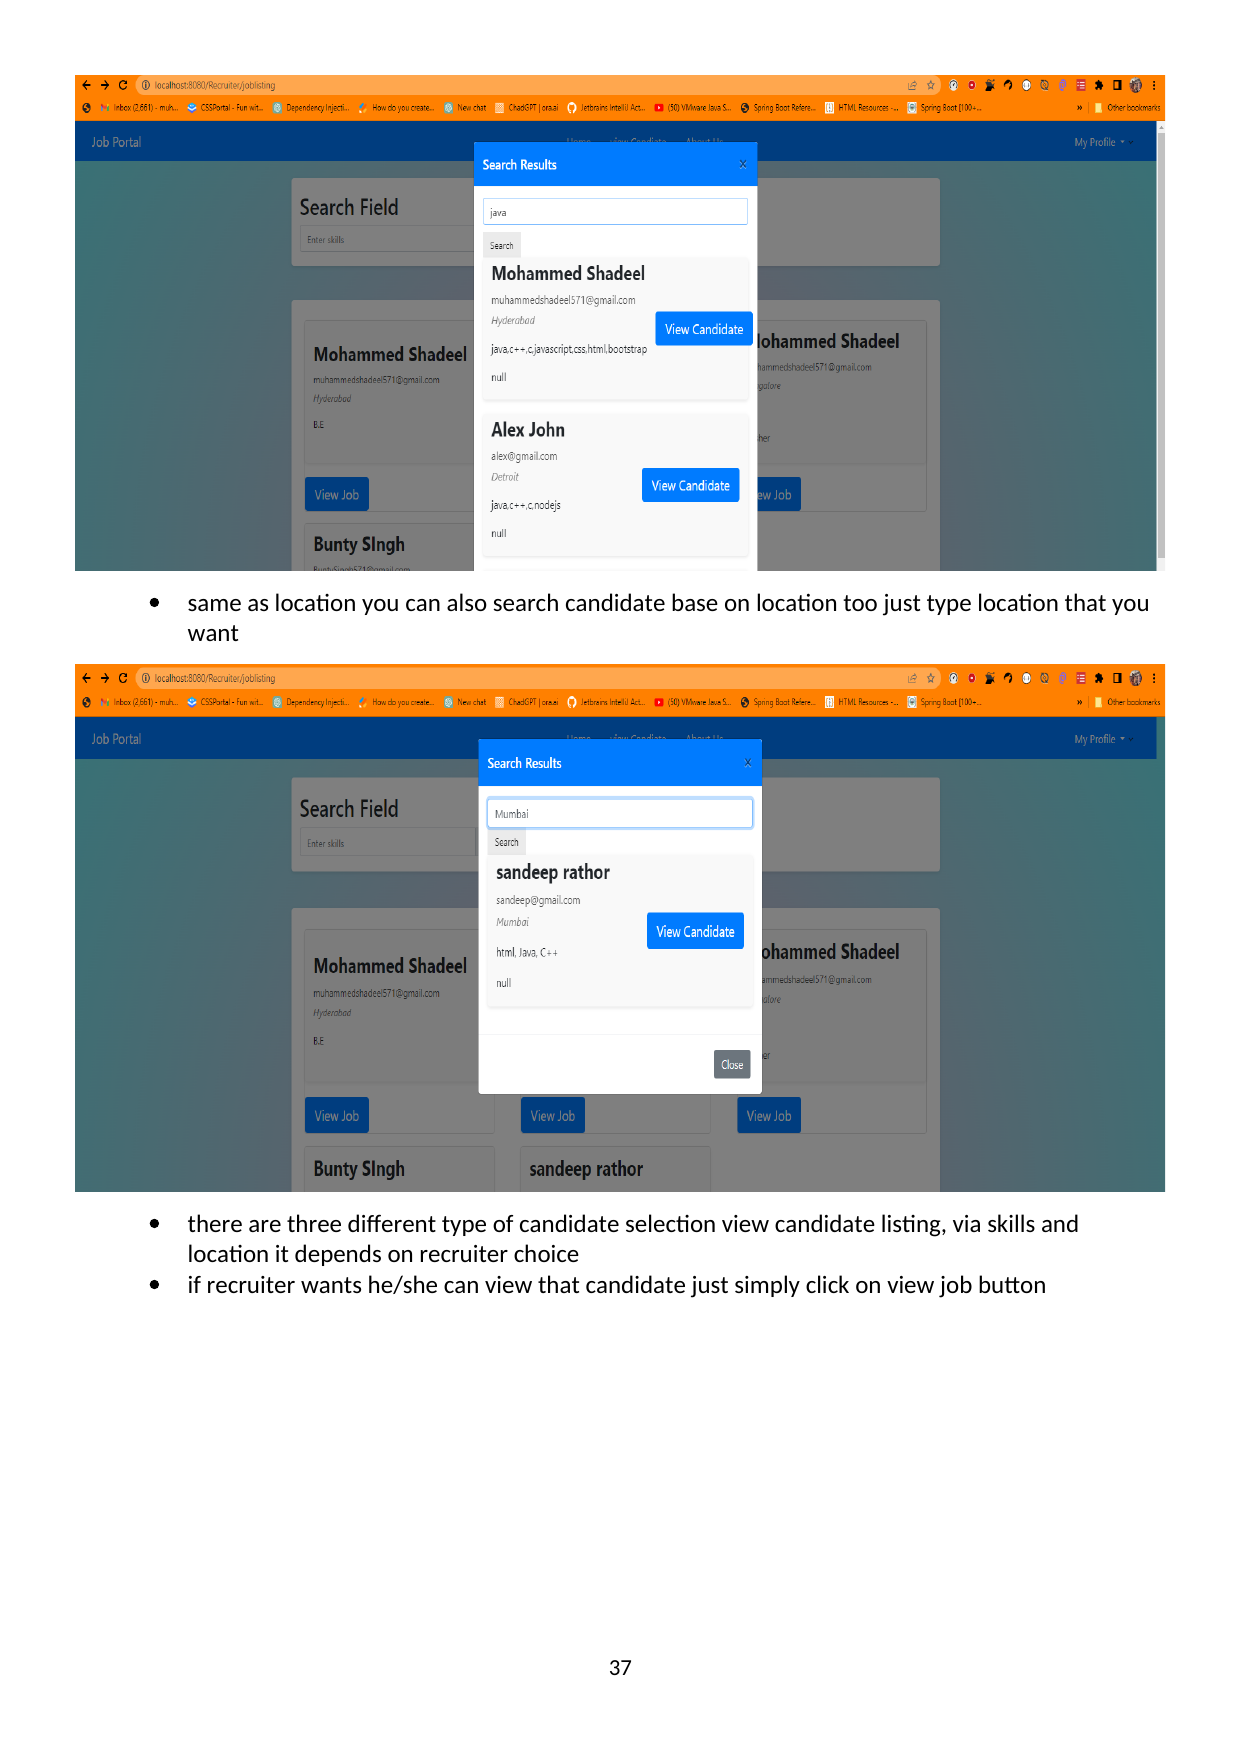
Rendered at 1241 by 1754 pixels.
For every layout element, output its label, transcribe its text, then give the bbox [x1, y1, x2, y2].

picture [75, 664, 1166, 1192]
list same as location you can also search candidate base on location too just type location that you want [150, 587, 1165, 648]
list there are three different type of candidate selection view candidate listing, via skills and location it depends on recruiter choice [150, 1208, 1165, 1269]
list if recruiter wants he/she can view that candidate just simply click on view job button [150, 1269, 1165, 1299]
picture [75, 75, 1166, 571]
